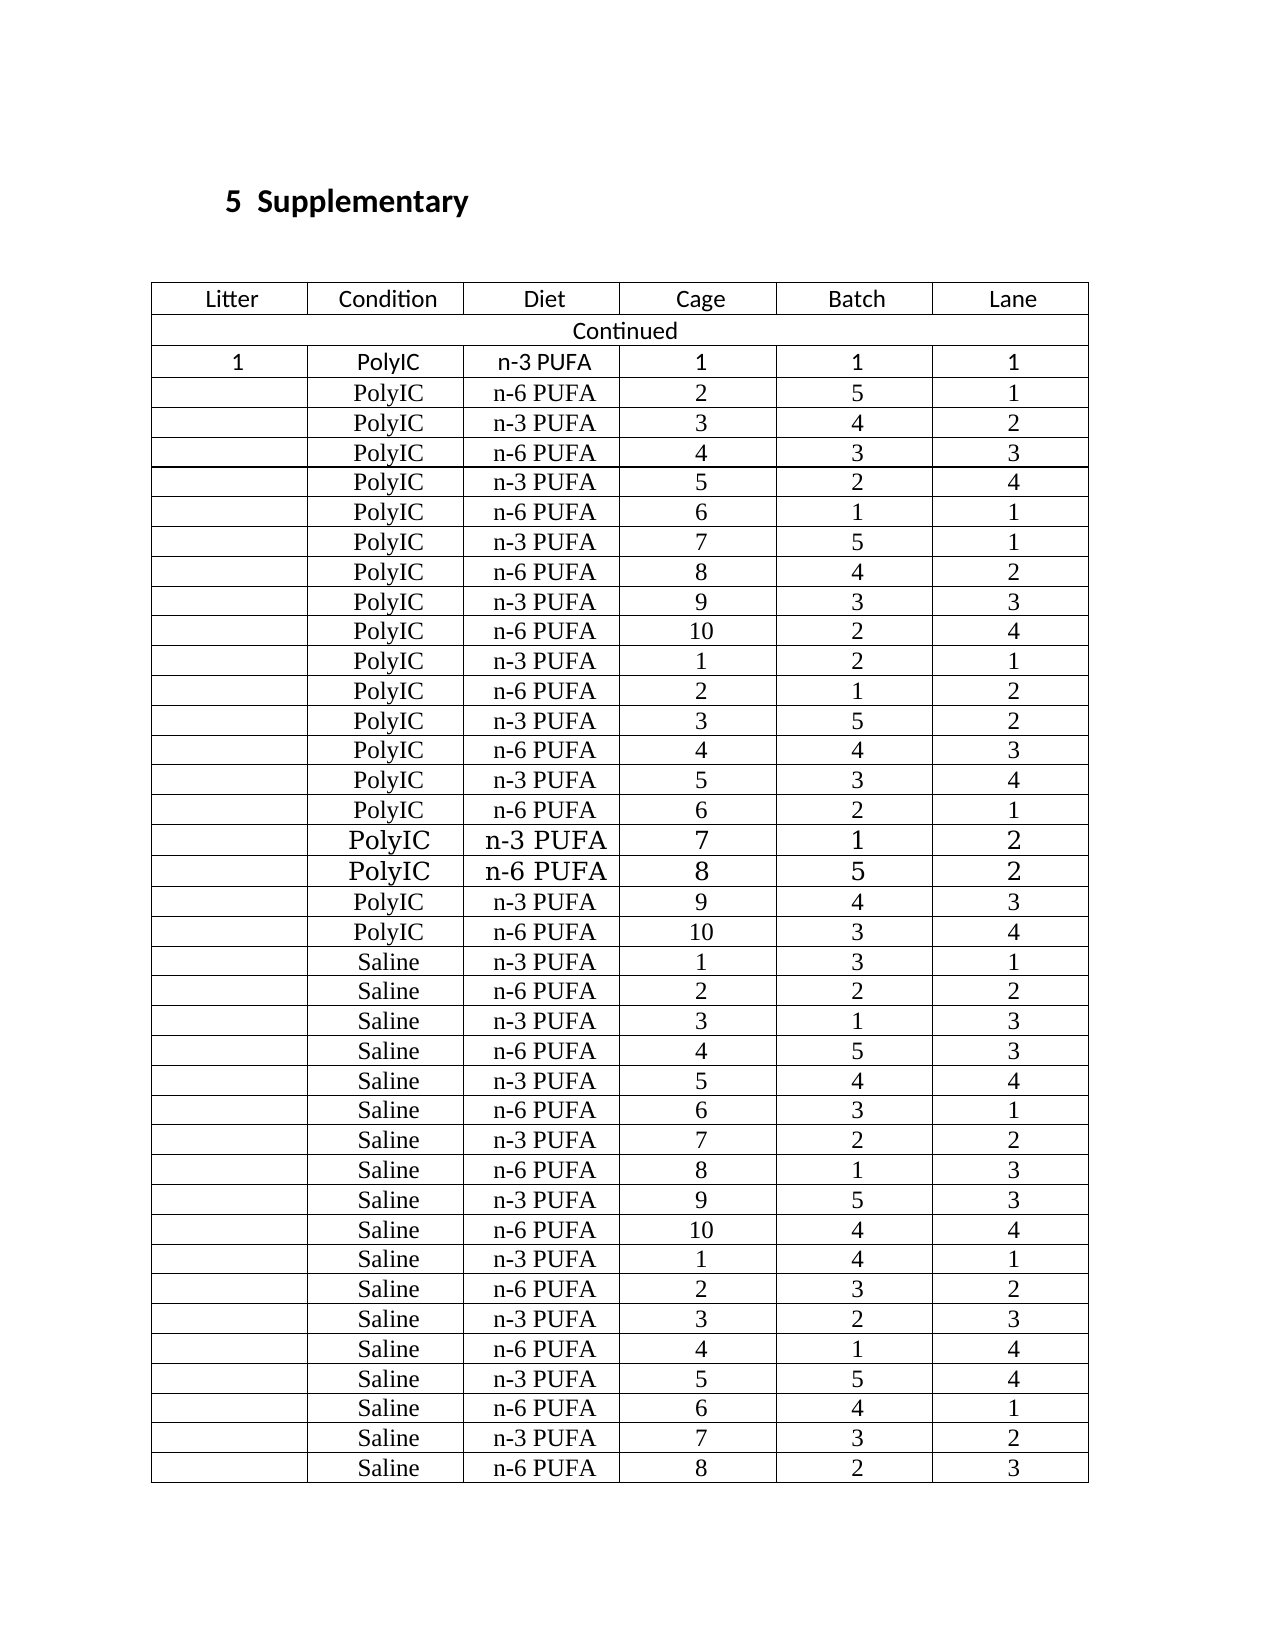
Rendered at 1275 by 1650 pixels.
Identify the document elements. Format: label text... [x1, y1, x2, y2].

table_cell [152, 497, 307, 526]
table_cell 7 [620, 1125, 776, 1154]
table_cell 9 [620, 1185, 776, 1214]
table_cell [152, 736, 307, 764]
table_cell Saline [308, 947, 463, 975]
table_cell 7 [620, 1423, 776, 1452]
table_cell PolyIC [308, 646, 463, 675]
table_header Condition [308, 283, 463, 314]
table_cell [152, 917, 307, 946]
table_cell 10 [620, 917, 776, 946]
table_cell n-6 PUFA [464, 557, 619, 586]
table_cell 3 [777, 587, 932, 615]
table_cell 1 [777, 825, 932, 855]
table_header Litter [152, 283, 307, 314]
table_cell PolyIC [308, 917, 463, 946]
table_header Diet [464, 283, 619, 314]
subtitle 5 Supplementary [150, 181, 1125, 221]
table_cell PolyIC [308, 408, 463, 437]
table_cell 5 [620, 1364, 776, 1392]
table_cell [152, 557, 307, 586]
table_cell 5 [777, 706, 932, 734]
table_cell n-6 PUFA [464, 1334, 619, 1363]
table_cell 4 [777, 1394, 932, 1422]
table_cell 4 [620, 736, 776, 764]
table_cell Saline [308, 1334, 463, 1363]
table_cell 1 [777, 1334, 932, 1363]
table_cell n-6 PUFA [464, 1215, 619, 1243]
table_cell 1 [933, 1096, 1088, 1124]
table_cell PolyIC [308, 887, 463, 916]
table_cell 2 [777, 1125, 932, 1154]
table_cell n-3 PUFA [464, 1245, 619, 1273]
table_cell 3 [620, 1006, 776, 1035]
table_cell 2 [933, 408, 1088, 437]
table_cell n-3 PUFA [464, 1364, 619, 1392]
table_cell n-6 PUFA [464, 497, 619, 526]
table_cell PolyIC [308, 856, 463, 886]
table_cell 1 [933, 378, 1088, 407]
table_cell PolyIC [308, 736, 463, 764]
table_cell 2 [933, 676, 1088, 705]
table_cell PolyIC [308, 825, 463, 855]
table_cell n-6 PUFA [464, 1394, 619, 1422]
table_cell [152, 1185, 307, 1214]
table_cell 4 [933, 616, 1088, 645]
table_cell 5 [777, 1185, 932, 1214]
table_cell PolyIC [308, 765, 463, 794]
table_cell n-3 PUFA [464, 1304, 619, 1333]
table_cell 2 [933, 706, 1088, 734]
table_cell [152, 1394, 307, 1422]
table_cell 2 [620, 1274, 776, 1303]
table_cell 5 [777, 378, 932, 407]
table_cell PolyIC [308, 676, 463, 705]
table_cell 8 [620, 557, 776, 586]
table_cell 7 [620, 825, 776, 855]
table_cell 3 [777, 947, 932, 975]
table_cell 4 [620, 438, 776, 466]
table_cell 1 [933, 1394, 1088, 1422]
table_cell PolyIC [308, 378, 463, 407]
table_cell PolyIC [308, 497, 463, 526]
table_cell PolyIC [308, 587, 463, 615]
table_cell Saline [308, 1245, 463, 1273]
table_cell n-6 PUFA [464, 1274, 619, 1303]
table_cell 4 [620, 1036, 776, 1065]
table_cell [152, 1096, 307, 1124]
table_cell n-3 PUFA [464, 765, 619, 794]
table_cell PolyIC [308, 616, 463, 645]
table_cell Saline [308, 1125, 463, 1154]
table_header Lane [933, 283, 1088, 314]
table_cell 4 [933, 1066, 1088, 1094]
table_cell 3 [777, 438, 932, 466]
table_cell 3 [933, 1155, 1088, 1184]
table_cell 2 [933, 976, 1088, 1005]
table_cell 3 [933, 1453, 1088, 1482]
table_cell 4 [777, 1215, 932, 1243]
table_cell [152, 1364, 307, 1392]
table_cell 1 [933, 497, 1088, 526]
table_cell PolyIC [308, 557, 463, 586]
table_cell 6 [620, 497, 776, 526]
table_cell 1 [620, 1245, 776, 1273]
table_cell n-3 PUFA [464, 346, 619, 377]
table_cell 8 [620, 856, 776, 886]
table_cell PolyIC [308, 795, 463, 824]
table_cell 1 [620, 346, 776, 377]
table_cell 3 [777, 765, 932, 794]
table_cell 3 [620, 408, 776, 437]
table_cell 1 [777, 1155, 932, 1184]
table_cell 1 [933, 346, 1088, 377]
table_cell Saline [308, 1066, 463, 1094]
table_cell [152, 887, 307, 916]
table_cell 7 [620, 527, 776, 556]
table_cell Saline [308, 1364, 463, 1392]
table_cell n-6 PUFA [464, 795, 619, 824]
table_cell [152, 527, 307, 556]
table_cell 4 [777, 1066, 932, 1094]
table_cell 4 [933, 1334, 1088, 1363]
table_cell 4 [620, 1334, 776, 1363]
table_cell 3 [777, 917, 932, 946]
table_cell [152, 378, 307, 407]
table_cell 4 [933, 917, 1088, 946]
table_cell 3 [777, 1274, 932, 1303]
table_cell 1 [777, 346, 932, 377]
table_cell 2 [620, 676, 776, 705]
table_cell [152, 468, 307, 496]
table_cell [152, 1066, 307, 1094]
table_cell Saline [308, 976, 463, 1005]
table_cell PolyIC [308, 346, 463, 377]
table_cell 1 [933, 1245, 1088, 1273]
table_cell 2 [777, 1304, 932, 1333]
table_cell [152, 1334, 307, 1363]
table_cell 2 [933, 1125, 1088, 1154]
table_cell n-3 PUFA [464, 706, 619, 734]
table_cell n-3 PUFA [464, 1006, 619, 1035]
table_cell Saline [308, 1394, 463, 1422]
table_cell 4 [933, 765, 1088, 794]
table_cell n-6 PUFA [464, 438, 619, 466]
table_cell Saline [308, 1453, 463, 1482]
table_cell 6 [620, 1096, 776, 1124]
table_cell 8 [620, 1155, 776, 1184]
table_cell [152, 1125, 307, 1154]
table_cell 6 [620, 1394, 776, 1422]
table_cell 3 [933, 438, 1088, 466]
table_cell PolyIC [308, 468, 463, 496]
table_cell 1 [777, 676, 932, 705]
table_cell 3 [933, 1006, 1088, 1035]
table_cell [152, 1423, 307, 1452]
table_cell Saline [308, 1215, 463, 1243]
table_cell n-3 PUFA [464, 947, 619, 975]
table_cell 2 [933, 1274, 1088, 1303]
table_cell 3 [933, 887, 1088, 916]
table_cell 1 [933, 527, 1088, 556]
table_cell 1 [777, 1006, 932, 1035]
table_cell 3 [933, 1185, 1088, 1214]
table_cell 4 [777, 736, 932, 764]
table_cell [152, 408, 307, 437]
table_cell [152, 1006, 307, 1035]
table_cell 5 [620, 468, 776, 496]
table_cell n-3 PUFA [464, 527, 619, 556]
table_cell [152, 1155, 307, 1184]
table_cell 1 [933, 795, 1088, 824]
table_cell n-3 PUFA [464, 887, 619, 916]
table_cell 3 [933, 1036, 1088, 1065]
table_cell 3 [933, 1304, 1088, 1333]
table_cell 1 [620, 947, 776, 975]
table_cell [152, 856, 307, 886]
table_cell 2 [777, 976, 932, 1005]
table_cell PolyIC [308, 438, 463, 466]
table_cell 1 [620, 646, 776, 675]
table_cell 9 [620, 887, 776, 916]
table_cell 5 [777, 1036, 932, 1065]
table_cell [152, 947, 307, 975]
table_cell 2 [777, 1453, 932, 1482]
table_cell 3 [933, 736, 1088, 764]
table_header Cage [620, 283, 776, 314]
table_cell 4 [777, 1245, 932, 1273]
table_cell n-6 PUFA [464, 736, 619, 764]
table_cell 6 [620, 795, 776, 824]
table_cell [152, 1304, 307, 1333]
table_cell n-3 PUFA [464, 646, 619, 675]
table_cell [152, 1036, 307, 1065]
table_cell n-3 PUFA [464, 587, 619, 615]
table_cell [152, 616, 307, 645]
table_cell n-6 PUFA [464, 856, 619, 886]
table_cell 5 [777, 856, 932, 886]
table_cell 3 [777, 1096, 932, 1124]
table_cell Saline [308, 1006, 463, 1035]
table_cell Saline [308, 1185, 463, 1214]
table_cell 4 [933, 1215, 1088, 1243]
table_cell n-6 PUFA [464, 1155, 619, 1184]
table_cell n-6 PUFA [464, 1036, 619, 1065]
table_cell 8 [620, 1453, 776, 1482]
table_cell 2 [933, 856, 1088, 886]
table_cell Saline [308, 1274, 463, 1303]
table_cell [152, 438, 307, 466]
table_cell 4 [933, 468, 1088, 496]
table_cell 2 [620, 976, 776, 1005]
table_cell 10 [620, 1215, 776, 1243]
table_cell [152, 1215, 307, 1243]
table_cell Saline [308, 1036, 463, 1065]
table_cell 9 [620, 587, 776, 615]
table_cell [152, 587, 307, 615]
table_cell n-3 PUFA [464, 1185, 619, 1214]
table_cell n-6 PUFA [464, 917, 619, 946]
table_cell [152, 676, 307, 705]
table_cell [152, 706, 307, 734]
table_cell 3 [620, 706, 776, 734]
table_cell 2 [777, 468, 932, 496]
table_cell 3 [620, 1304, 776, 1333]
table_cell n-6 PUFA [464, 616, 619, 645]
table_cell 2 [620, 378, 776, 407]
table_cell n-3 PUFA [464, 1066, 619, 1094]
table_cell 1 [933, 646, 1088, 675]
table_cell 5 [777, 527, 932, 556]
table_cell 4 [777, 557, 932, 586]
table_cell n-3 PUFA [464, 468, 619, 496]
table_cell 4 [777, 408, 932, 437]
table_cell Saline [308, 1304, 463, 1333]
table_cell 2 [777, 616, 932, 645]
table_cell PolyIC [308, 706, 463, 734]
table_cell 1 [152, 346, 307, 377]
table_cell 2 [777, 795, 932, 824]
table_cell 2 [777, 646, 932, 675]
table_cell [152, 825, 307, 855]
table_cell n-6 PUFA [464, 1096, 619, 1124]
table_cell n-3 PUFA [464, 408, 619, 437]
table_cell Saline [308, 1155, 463, 1184]
table_cell [152, 765, 307, 794]
table_header Batch [777, 283, 932, 314]
table_cell [152, 646, 307, 675]
table_cell 5 [620, 765, 776, 794]
table_cell PolyIC [308, 527, 463, 556]
table_cell 1 [777, 497, 932, 526]
table_cell 2 [933, 1423, 1088, 1452]
table_cell [152, 795, 307, 824]
table_cell Continued [152, 315, 1088, 345]
table_cell n-3 PUFA [464, 1125, 619, 1154]
table_cell 2 [933, 557, 1088, 586]
table_cell 4 [777, 887, 932, 916]
table_cell 1 [933, 947, 1088, 975]
table_cell 5 [777, 1364, 932, 1392]
table_cell n-6 PUFA [464, 976, 619, 1005]
table_cell 5 [620, 1066, 776, 1094]
table_cell [152, 1245, 307, 1273]
table_cell n-3 PUFA [464, 1423, 619, 1452]
table_cell n-3 PUFA [464, 825, 619, 855]
table_cell [152, 1274, 307, 1303]
table_cell 2 [933, 825, 1088, 855]
table_cell [152, 1453, 307, 1482]
table_cell [152, 976, 307, 1005]
table_cell Saline [308, 1423, 463, 1452]
table_cell 10 [620, 616, 776, 645]
table_cell 3 [777, 1423, 932, 1452]
table_cell n-6 PUFA [464, 378, 619, 407]
table_cell n-6 PUFA [464, 1453, 619, 1482]
table_cell 3 [933, 587, 1088, 615]
table_cell 4 [933, 1364, 1088, 1392]
table_cell Saline [308, 1096, 463, 1124]
table_cell n-6 PUFA [464, 676, 619, 705]
